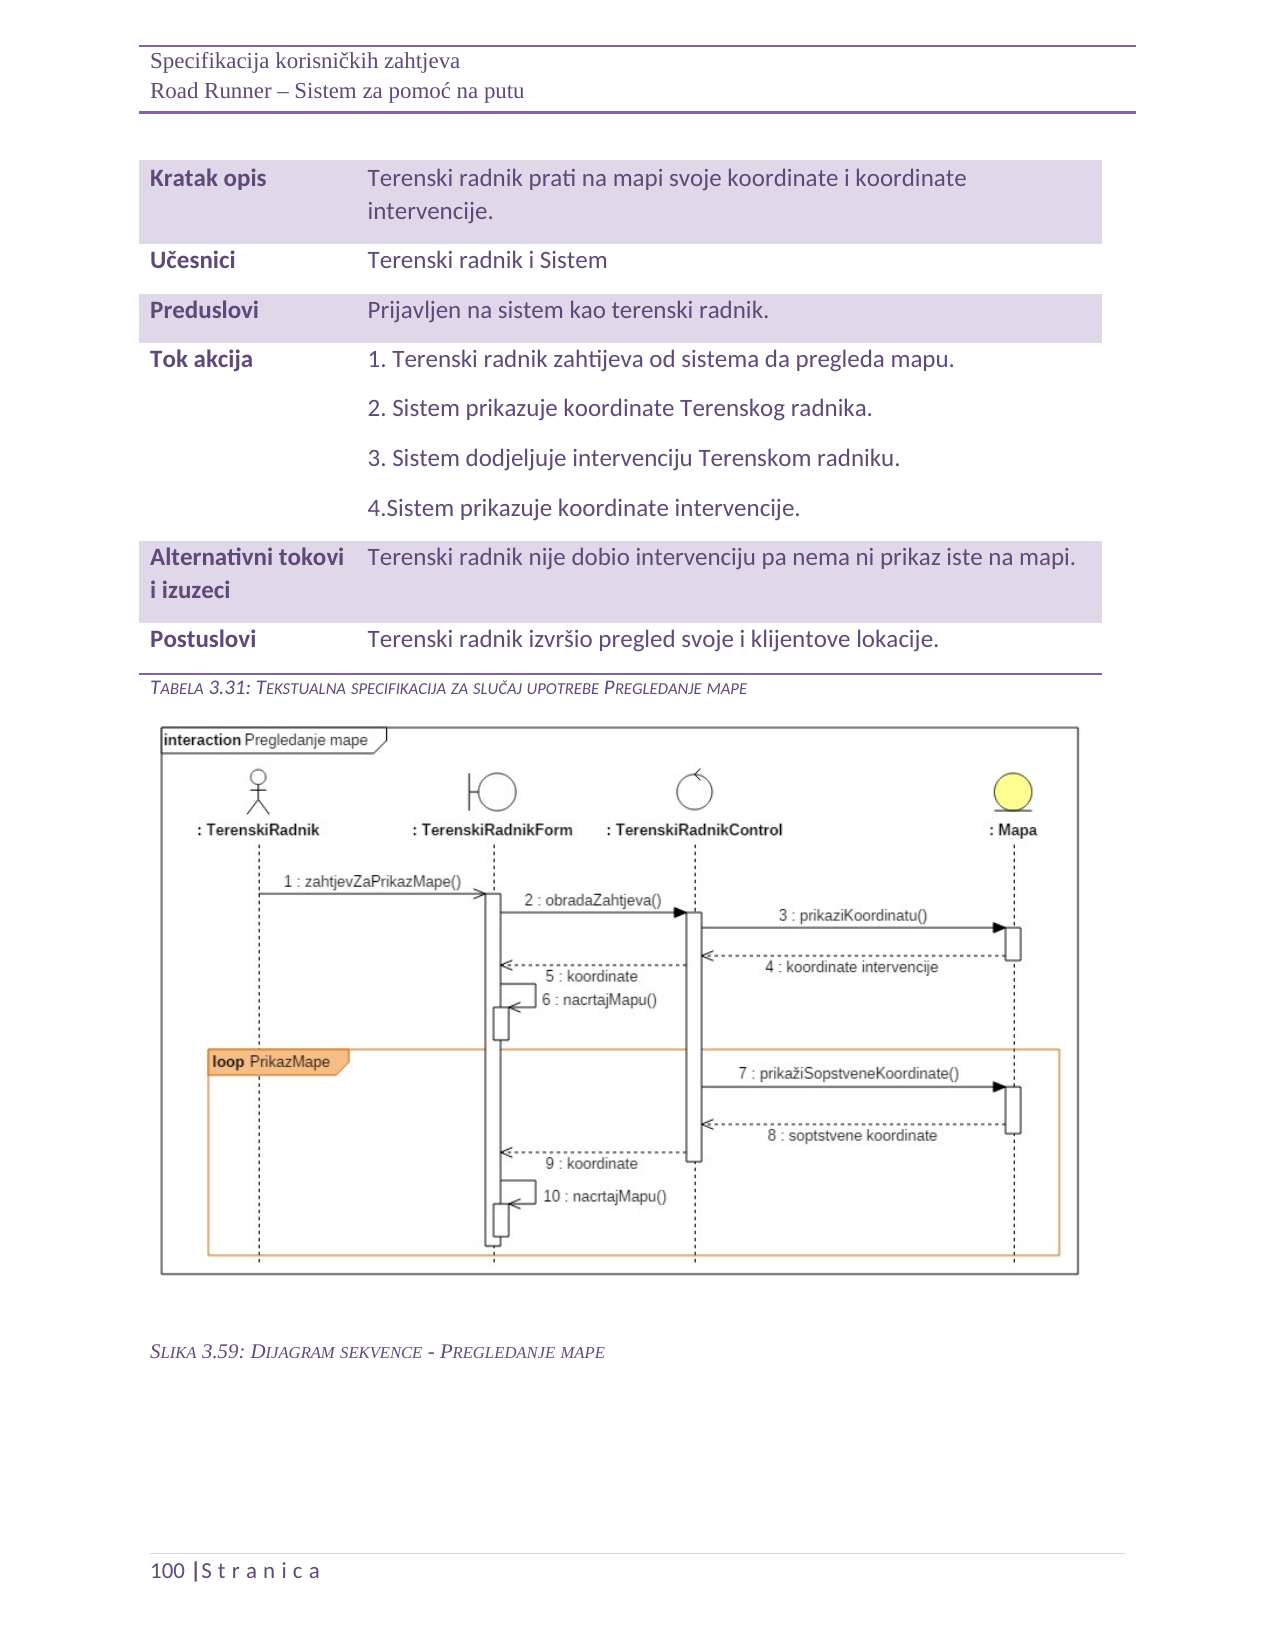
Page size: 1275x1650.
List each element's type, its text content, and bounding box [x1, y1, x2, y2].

table_cell Učesnici [139, 245, 356, 294]
table_cell Alternativni tokovi i izuzeci [139, 541, 356, 623]
table_cell Preduslovi [139, 294, 356, 343]
table_cell Kratak opis [139, 160, 356, 244]
table_cell 1. Terenski radnik zahtijeva od sistema da pregleda mapu. 2. Sistem prikazuje koordinate Terenskog radnika. 3. Sistem dodjeljuje intervenciju Terenskom radniku. 4.Sistem prikazuje koordinate intervencije. [356, 343, 1102, 541]
table_cell Terenski radnik prati na mapi svoje koordinate i koordinate intervencije. [356, 160, 1102, 244]
table_cell Terenski radnik nije dobio intervenciju pa nema ni prikaz iste na mapi. [356, 541, 1102, 623]
table_cell Prijavljen na sistem kao terenski radnik. [356, 294, 1102, 343]
text Slika 3.59: Dijagram sekvence - Pregledanje mape [150, 1339, 1125, 1363]
table_cell Tok akcija [139, 343, 356, 541]
table_cell Terenski radnik i Sistem [356, 245, 1102, 294]
table_cell Postuslovi [139, 623, 356, 672]
table_cell Terenski radnik izvršio pregled svoje i klijentove lokacije. [356, 623, 1102, 672]
text Tabela 3.31: Tekstualna specifikacija za slučaj upotrebe Pregledanje mape [150, 674, 1125, 700]
picture [150, 716, 1125, 1321]
